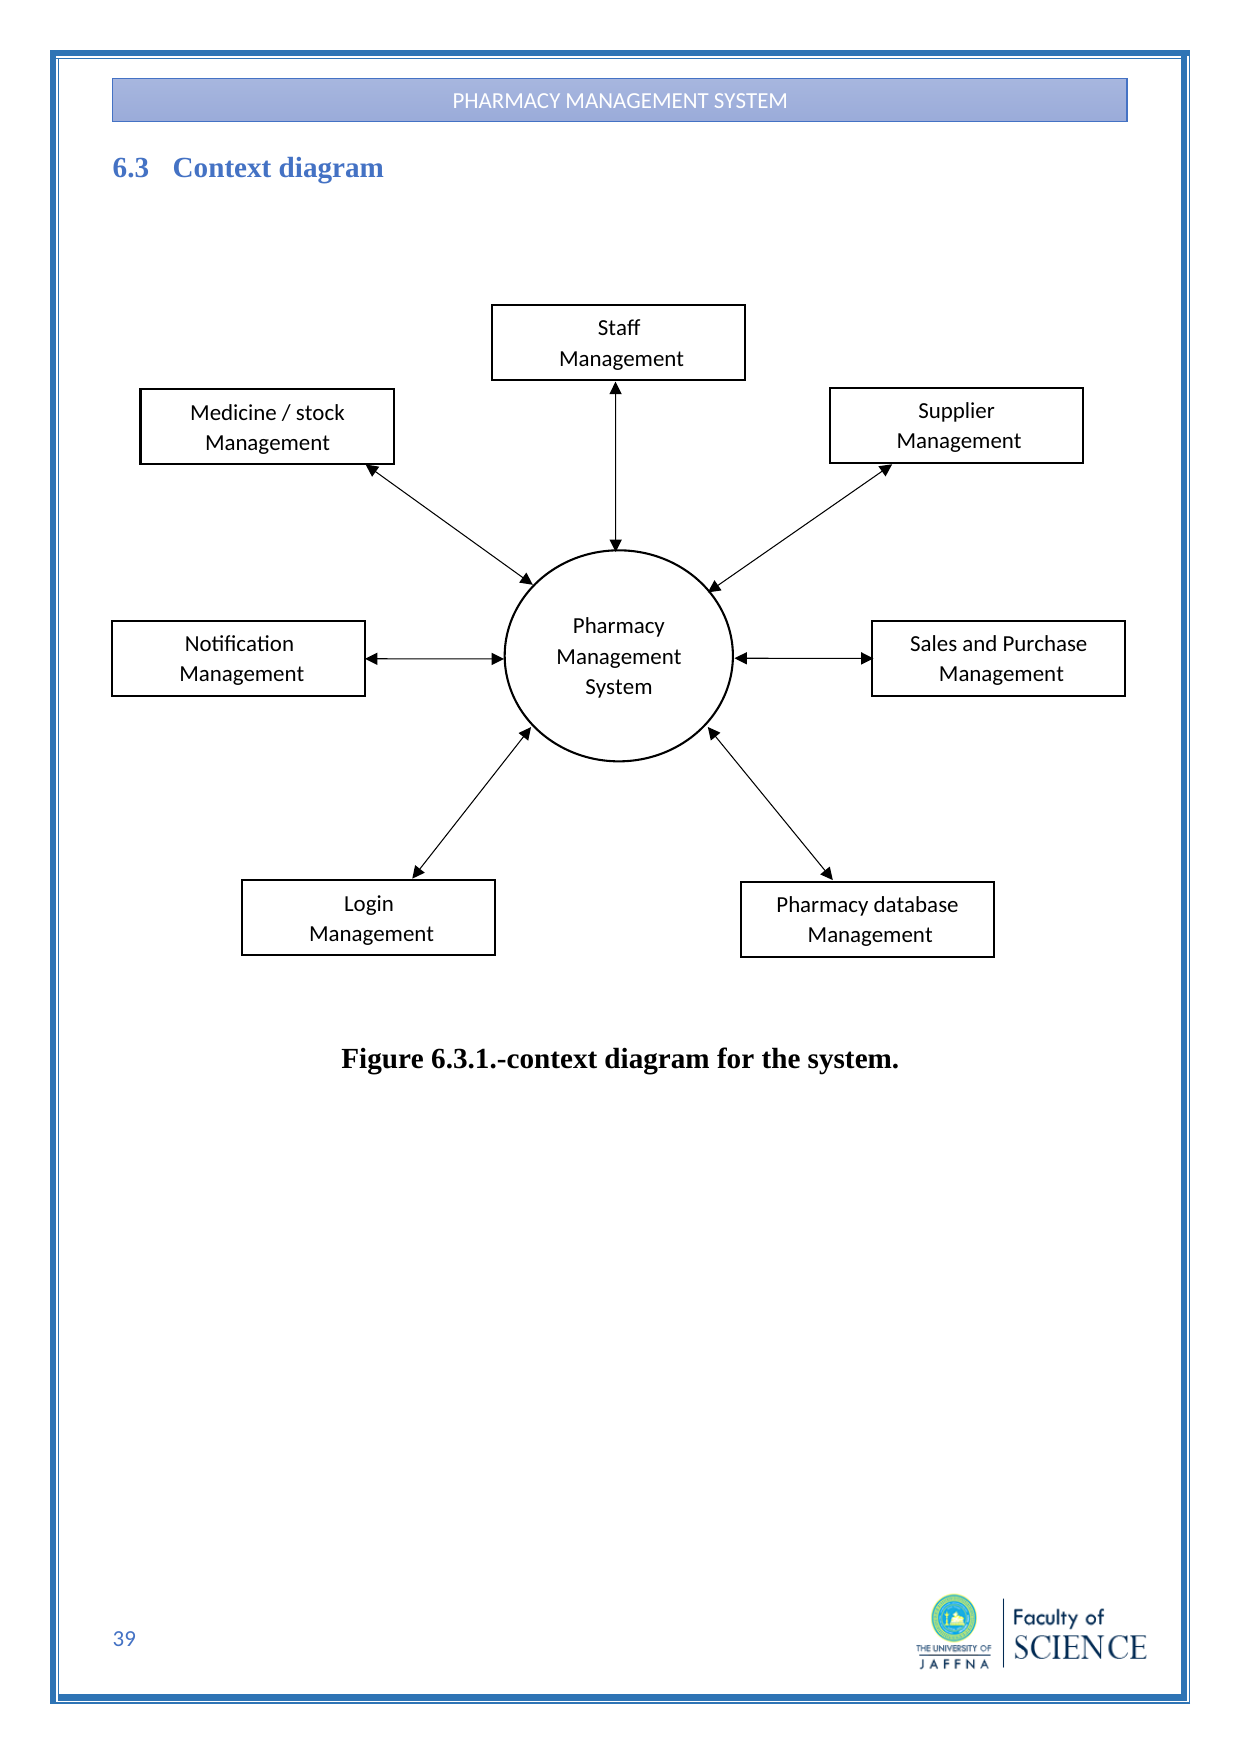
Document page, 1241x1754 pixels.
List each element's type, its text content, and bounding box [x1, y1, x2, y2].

text Figure 6.3.1.-context diagram for the system. [112, 1041, 1128, 1074]
subtitle Context diagram [112, 150, 1128, 183]
picture [879, 1589, 1181, 1674]
